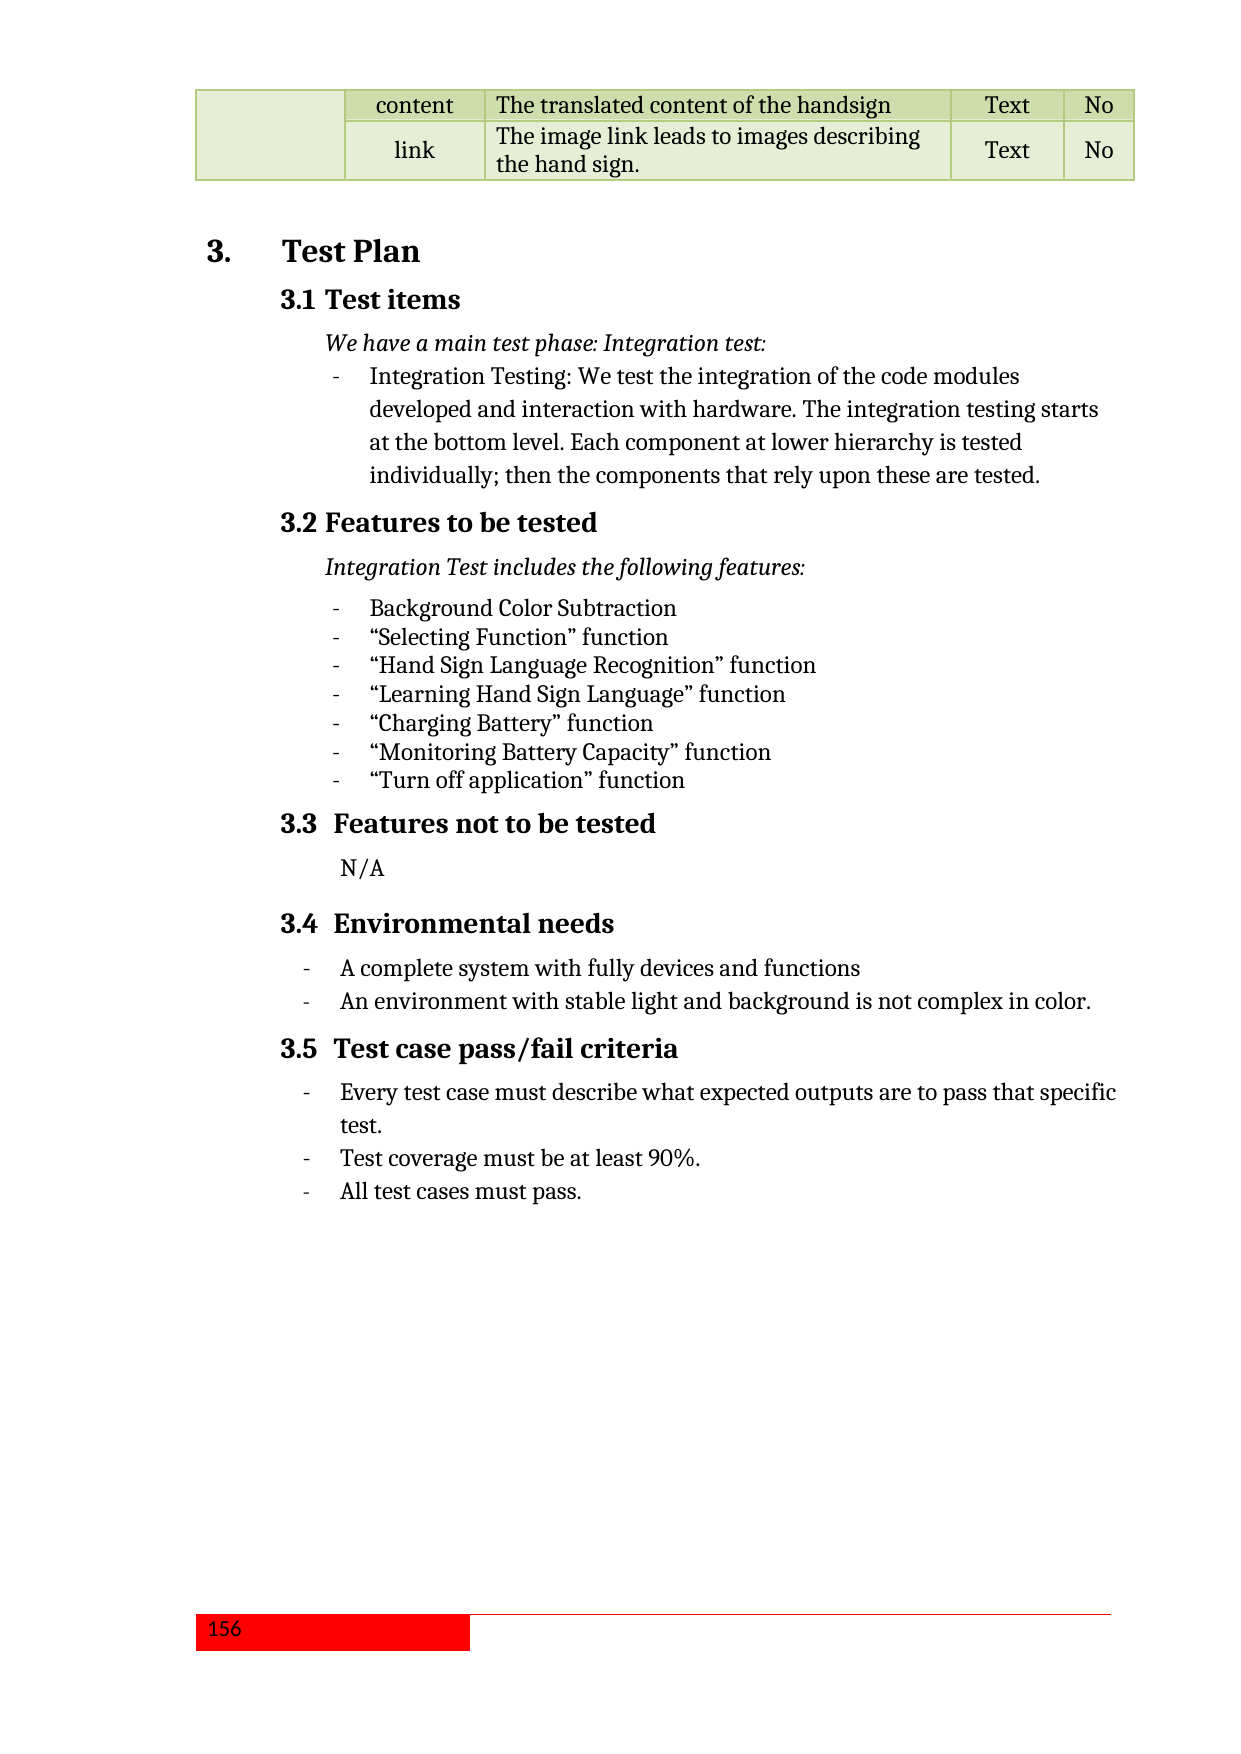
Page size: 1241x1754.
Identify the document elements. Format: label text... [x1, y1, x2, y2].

list A complete system with fully devices and functions [302, 954, 1122, 982]
list Every test case must describe what expected outputs are to pass that specific test. [302, 1078, 1122, 1140]
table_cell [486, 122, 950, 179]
list “Monitoring Battery Capacity” function [332, 738, 1122, 766]
text We have a main test phase: Integration test: [325, 329, 1122, 358]
list “Hand Sign Language Recognition” function [332, 651, 1122, 680]
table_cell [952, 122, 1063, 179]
subtitle Features to be tested [281, 507, 1122, 540]
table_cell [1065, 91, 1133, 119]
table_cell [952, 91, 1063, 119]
list “Learning Hand Sign Language” function [332, 680, 1122, 709]
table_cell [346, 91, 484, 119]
list All test cases must pass. [302, 1177, 1122, 1206]
list Test coverage must be at least 90%. [302, 1144, 1122, 1173]
list An environment with stable light and background is not complex in color. [302, 987, 1122, 1015]
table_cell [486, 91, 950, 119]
subtitle Test case pass/fail criteria [281, 1032, 1122, 1066]
subtitle Features not to be tested [281, 808, 1122, 841]
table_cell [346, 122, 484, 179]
list Integration Testing: We test the integration of the code modules developed and interaction with hardware. The integration testing starts at the bottom level. Each component at lower hierarchy is tested individually; then the components that rely upon these are tested. [332, 362, 1122, 490]
subtitle Test items [281, 283, 1122, 317]
text Integration Test includes the following features: [325, 553, 1122, 581]
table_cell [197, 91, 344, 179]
text N/A [340, 854, 1122, 882]
list “Turn off application” function [332, 766, 1122, 795]
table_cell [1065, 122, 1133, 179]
subtitle Environmental needs [281, 908, 1122, 941]
subtitle Test Plan [207, 232, 1122, 271]
list “Selecting Function” function [332, 623, 1122, 651]
list Background Color Subtraction [332, 594, 1122, 623]
list “Charging Battery” function [332, 709, 1122, 738]
